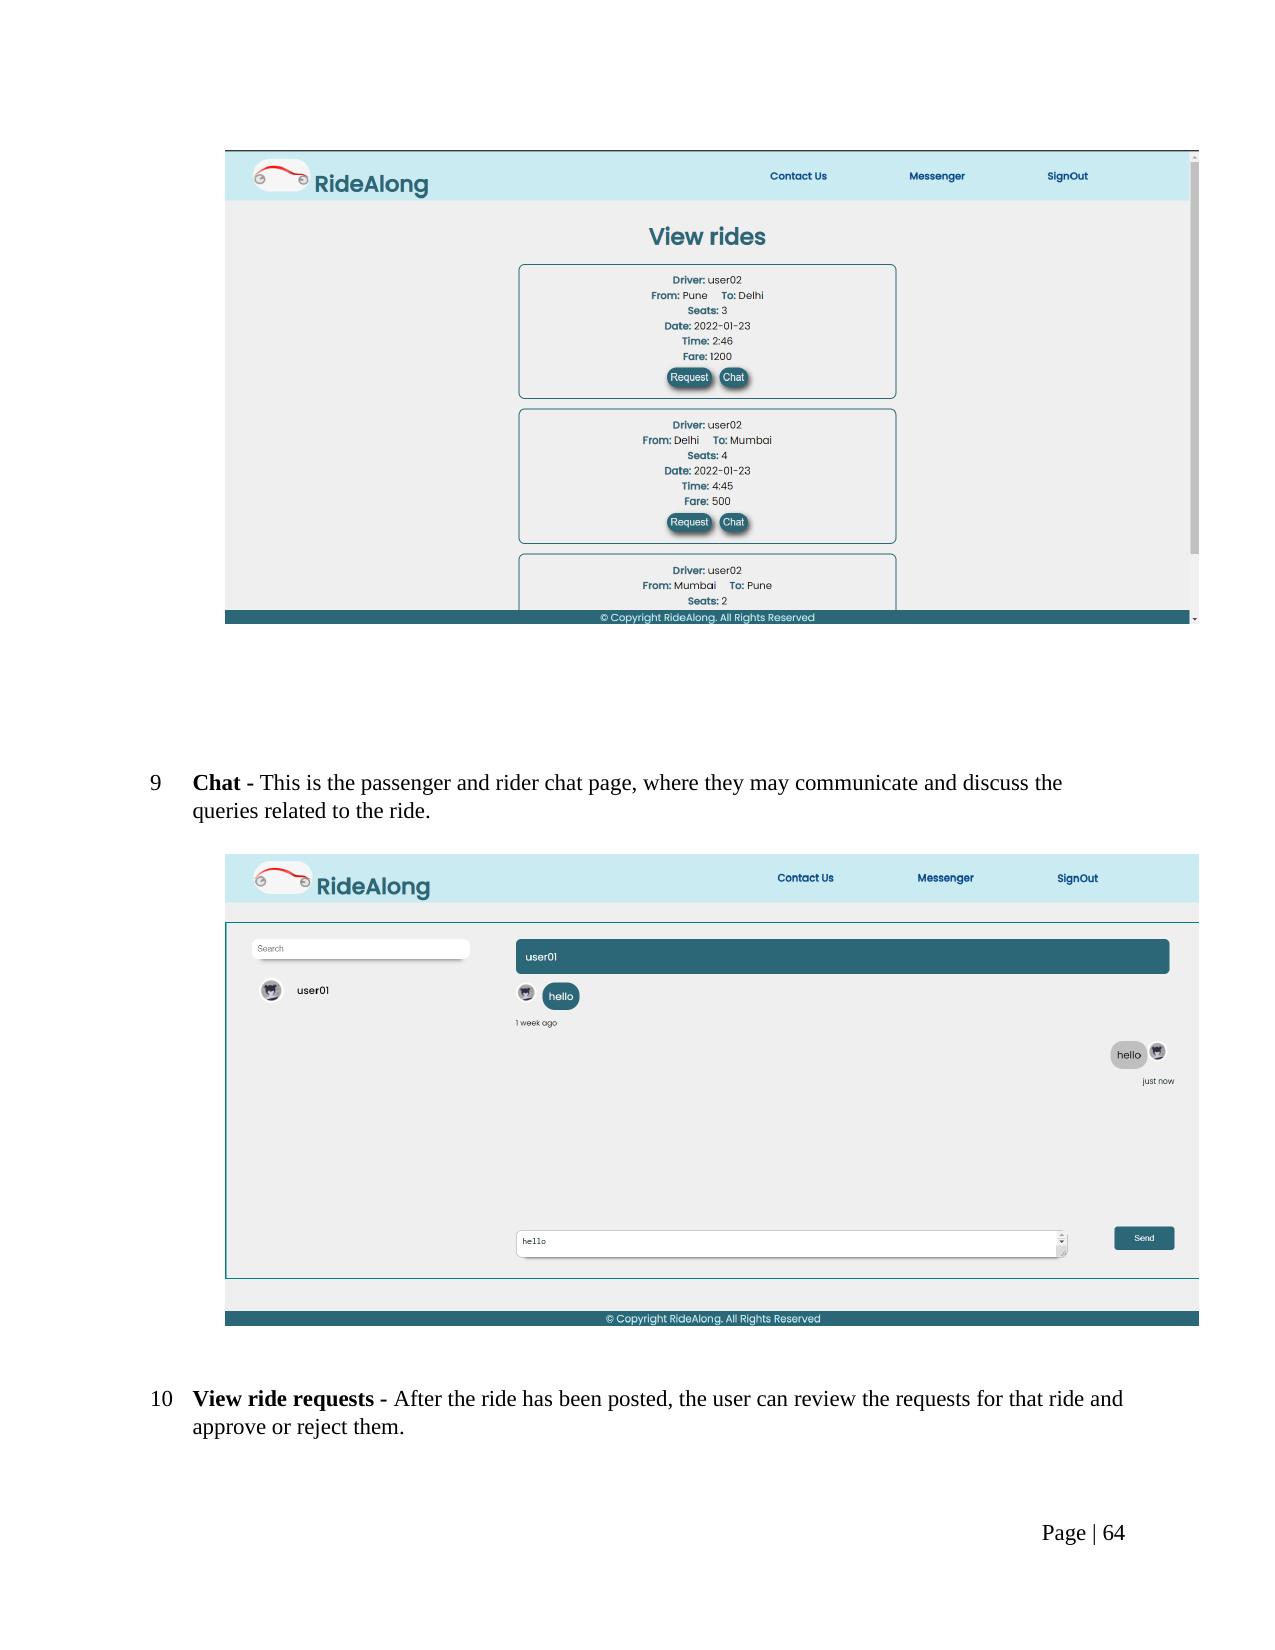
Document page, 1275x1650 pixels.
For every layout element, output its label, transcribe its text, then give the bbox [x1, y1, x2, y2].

list View ride requests - After the ride has been posted, the user can review the requests for that ride and approve or reject them. [150, 1384, 1125, 1439]
list Chat - This is the passenger and rider chat page, where they may communicate and discuss the queries related to the ride. [150, 769, 1125, 823]
picture [225, 854, 1199, 1326]
picture [225, 150, 1199, 624]
